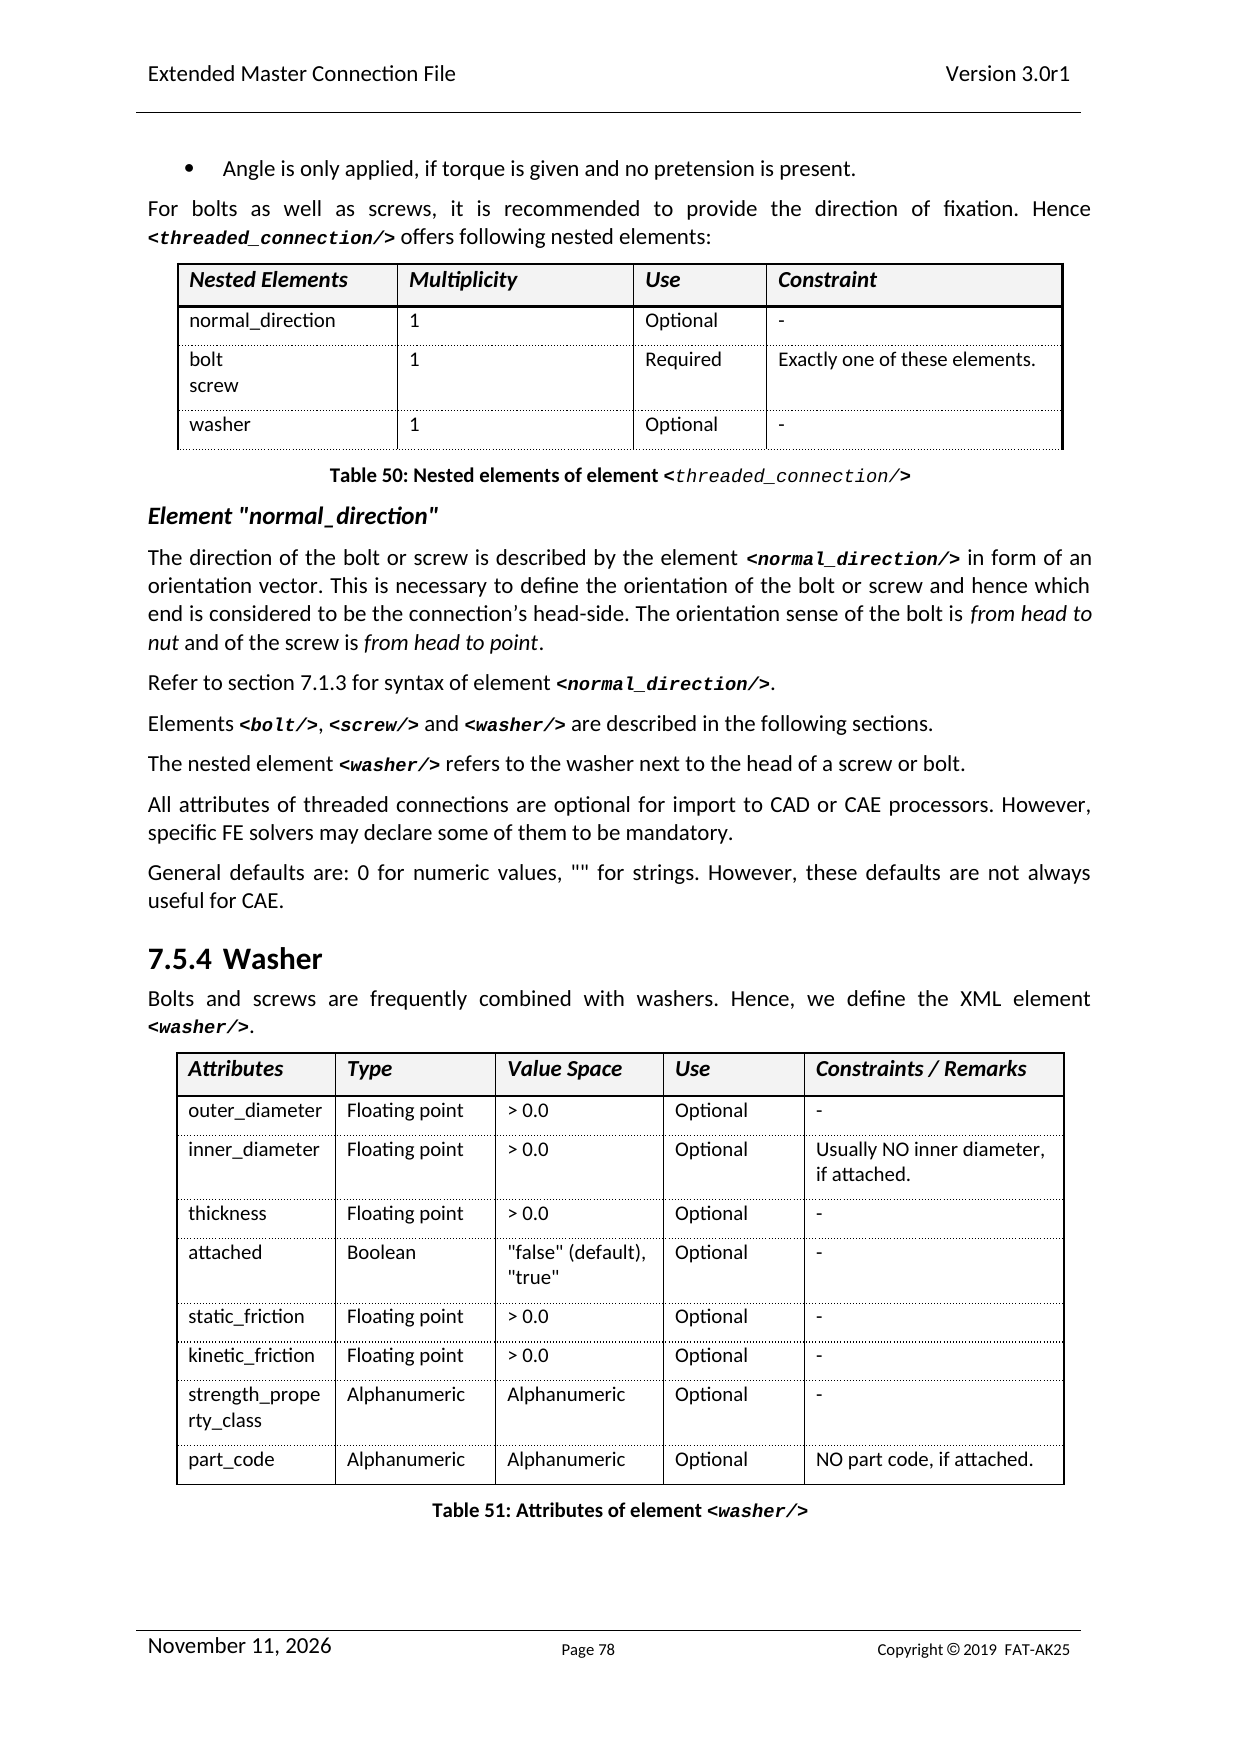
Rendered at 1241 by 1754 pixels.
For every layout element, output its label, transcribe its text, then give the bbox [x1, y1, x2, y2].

subtitle Element "normal_direction" [148, 501, 1092, 531]
text The direction of the bolt or screw is described by the element <normal_direction/> in form of an orientation vector. This is necessary to define the orientation of the bolt or screw and hence which end is considered to be the connection’s head-side. The orientation sense of the bolt is from head to nut and of the screw is from head to point. [148, 543, 1092, 656]
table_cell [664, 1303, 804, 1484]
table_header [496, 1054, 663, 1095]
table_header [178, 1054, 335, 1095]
text The nested element <washer/> refers to the washer next to the head of a screw or bolt. [148, 749, 1092, 777]
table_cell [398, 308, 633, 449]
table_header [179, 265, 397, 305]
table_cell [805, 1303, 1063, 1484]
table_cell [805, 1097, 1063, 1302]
text Table 53: Attributes of element <washer/> [148, 1497, 1092, 1523]
text All attributes of threaded connections are optional for import to CAD or CAE processors. However, specific FE solvers may declare some of them to be mandatory. [148, 790, 1092, 846]
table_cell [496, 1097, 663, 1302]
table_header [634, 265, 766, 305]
text General defaults are: 0 for numeric values, "" for strings. However, these defaults are not always useful for CAE. [148, 858, 1092, 914]
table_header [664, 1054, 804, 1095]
text Bolts and screws are frequently combined with washers. Hence, we define the XML element <washer/>. [148, 984, 1092, 1040]
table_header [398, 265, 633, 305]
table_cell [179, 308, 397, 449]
text Refer to section 7.1.3 for syntax of element <normal_direction/>. [148, 668, 1092, 696]
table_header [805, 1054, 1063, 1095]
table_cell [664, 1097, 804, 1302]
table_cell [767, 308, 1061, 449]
subtitle Washer [148, 939, 1092, 977]
text For bolts as well as screws, it is recommended to provide the direction of fixation. Hence <threaded_connection/> offers following nested elements: [148, 194, 1092, 250]
text Table 52: Nested elements of element <threaded_connection/> [148, 462, 1092, 488]
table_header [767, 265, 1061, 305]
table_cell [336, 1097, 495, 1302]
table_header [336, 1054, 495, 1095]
list Angle is only applied, if torque is given and no pretension is present. [185, 154, 1092, 182]
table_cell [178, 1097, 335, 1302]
text Elements <bolt/>, <screw/> and <washer/> are described in the following sections. [148, 709, 1092, 737]
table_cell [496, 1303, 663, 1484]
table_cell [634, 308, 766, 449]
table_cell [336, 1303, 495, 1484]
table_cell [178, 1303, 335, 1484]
